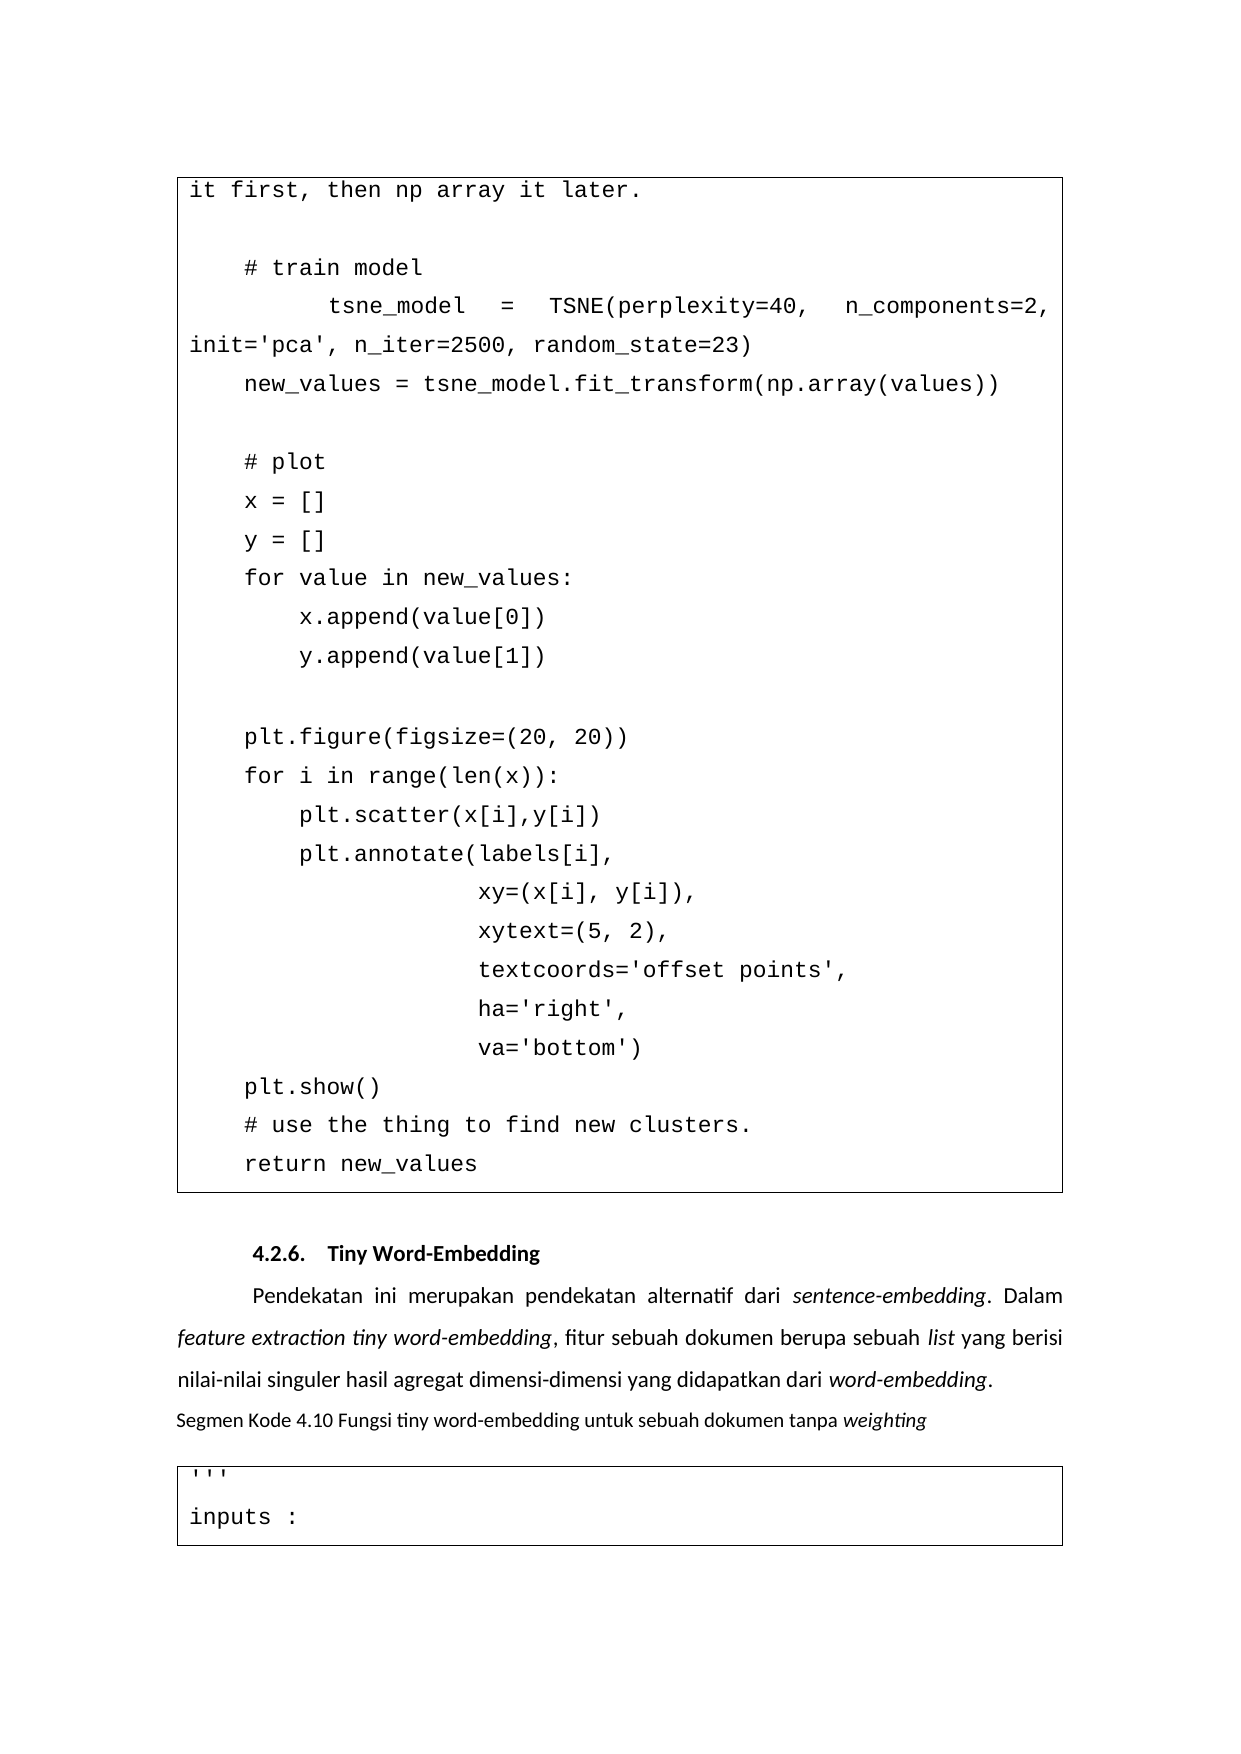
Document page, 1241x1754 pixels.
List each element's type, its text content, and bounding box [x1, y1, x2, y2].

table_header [178, 178, 1062, 1192]
text Pendekatan ini merupakan pendekatan alternatif dari sentence-embedding. Dalam feature extraction tiny word-embedding, fitur sebuah dokumen berupa sebuah list yang berisi nilai-nilai singuler hasil agregat dimensi-dimensi yang didapatkan dari word-embedding. [177, 1281, 1063, 1393]
subtitle Tiny Word-Embedding [252, 1239, 1063, 1267]
text Segmen Kode 4.10 Fungsi tiny word-embedding untuk sebuah dokumen tanpa weighting [176, 1407, 1063, 1432]
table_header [178, 1467, 1062, 1545]
